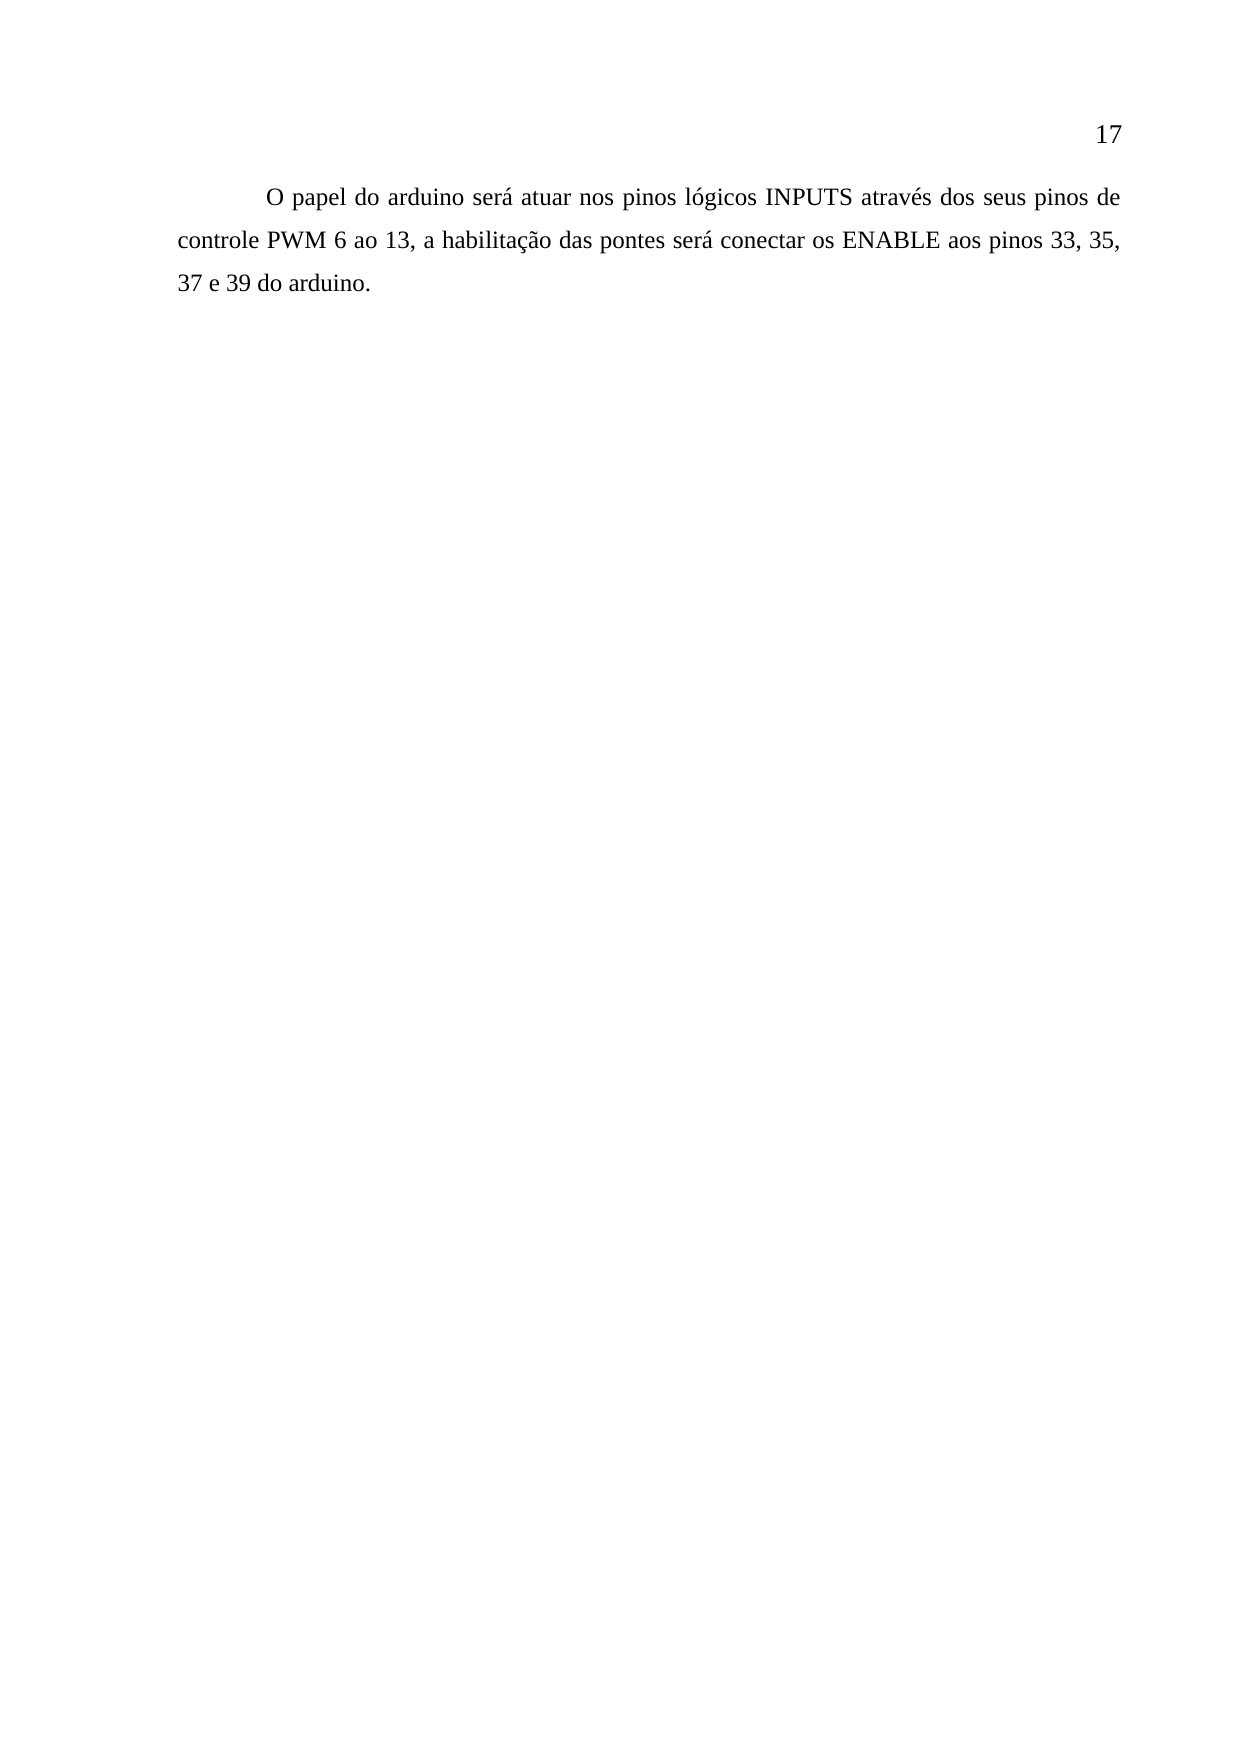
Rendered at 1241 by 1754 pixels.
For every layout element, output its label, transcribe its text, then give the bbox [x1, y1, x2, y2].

text O papel do arduino será atuar nos pinos lógicos INPUTS através dos seus pinos de controle PWM 6 ao 13, a habilitação das pontes será conectar os ENABLE aos pinos 33, 35, 37 e 39 do arduino. [177, 182, 1122, 297]
